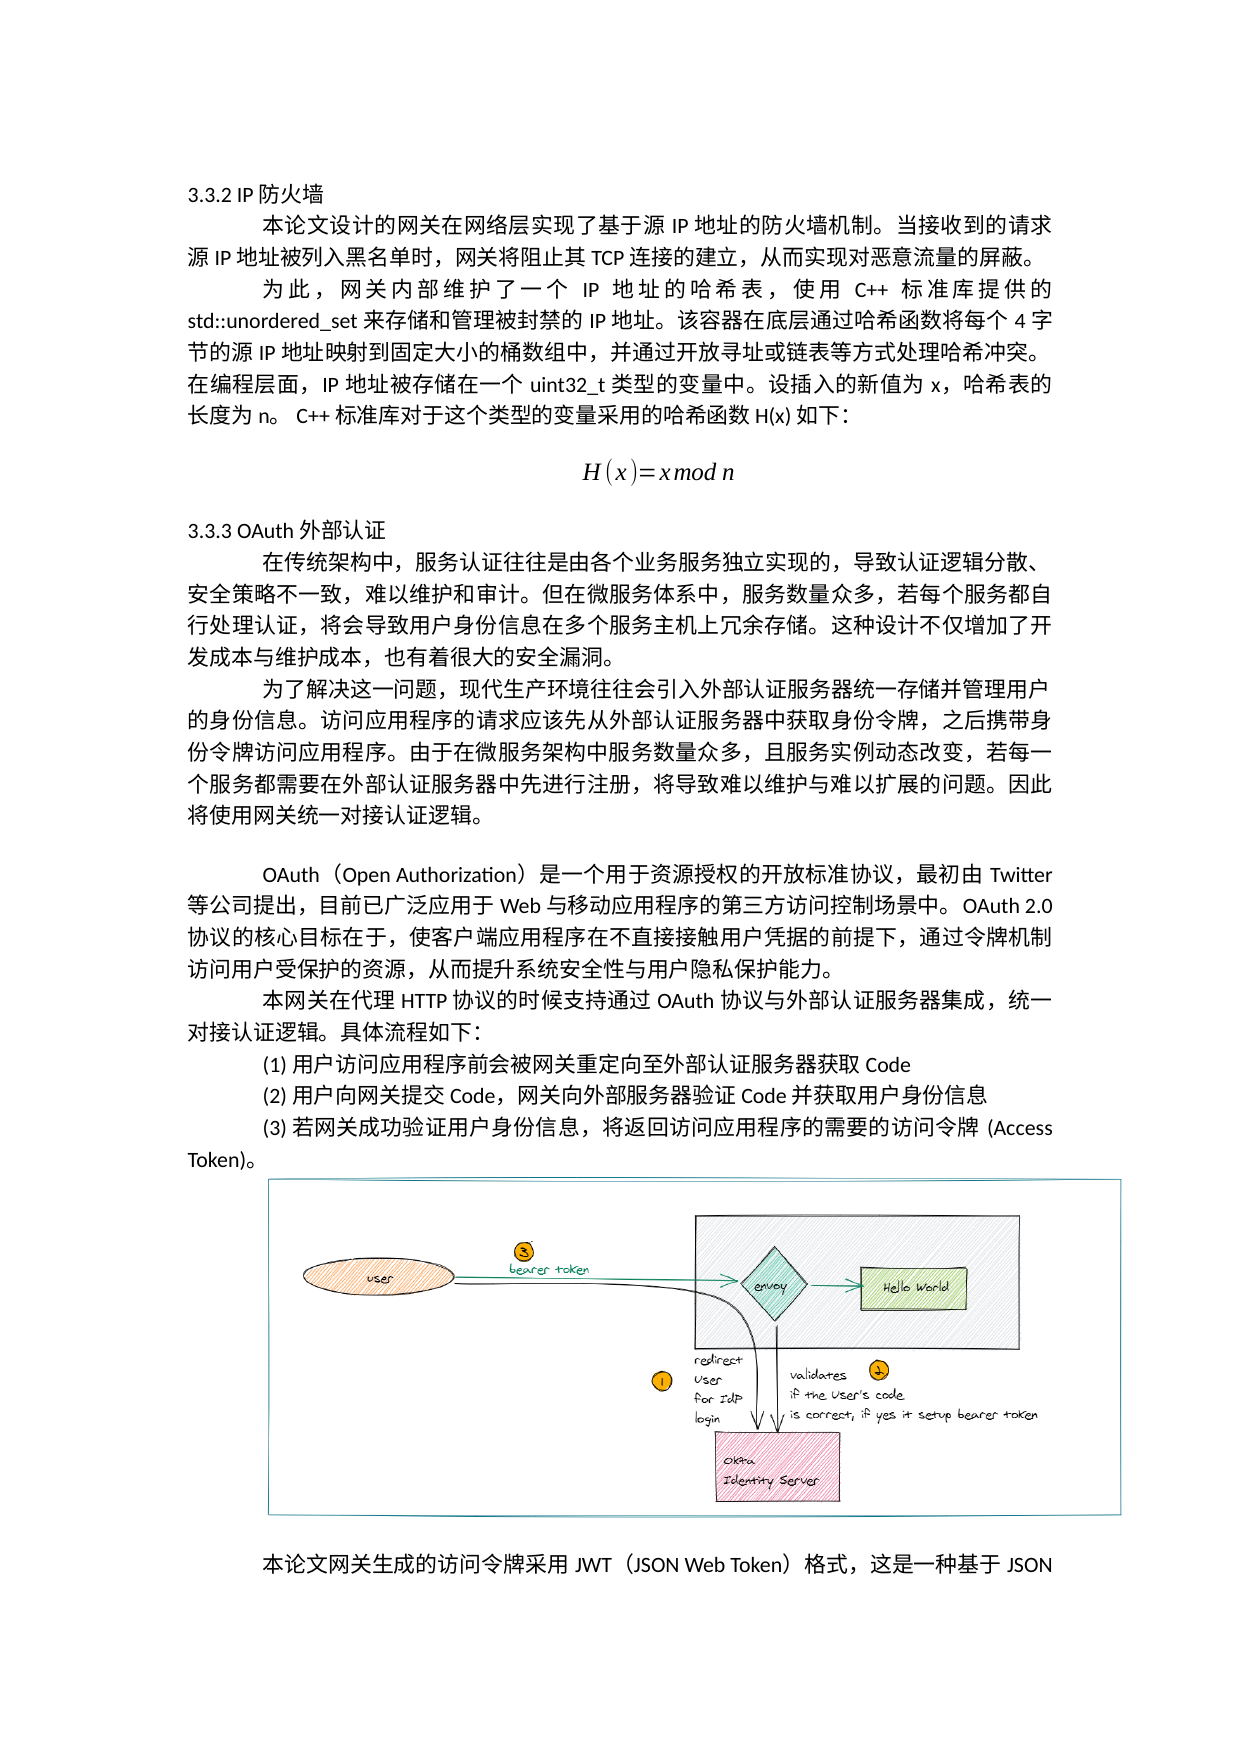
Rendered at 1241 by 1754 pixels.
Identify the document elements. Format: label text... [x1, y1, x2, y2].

list 用户访问应用程序前会被网关重定向至外部认证服务器获取 Code [187, 1047, 1053, 1078]
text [187, 1547, 1053, 1579]
text 3.3.3 OAuth 外部认证 [187, 513, 1053, 545]
text 3.3.2 IP 防火墙 [187, 177, 1053, 208]
list 用户向网关提交 Code，网关向外部服务器验证 Code 并获取用户身份信息 [187, 1078, 1053, 1110]
text 本网关在代理 HTTP协议的时候支持通过 OAuth 协议与外部认证服务器集成，统一对接认证逻辑。具体流程如下： [187, 983, 1053, 1047]
text 本论文设计的网关在网络层实现了基于源 IP 地址的防火墙机制。当接收到的请求源 IP 地址被列入黑名单时，网关将阻止其 TCP 连接的建立，从而实现对恶意流量的屏蔽。 [187, 208, 1053, 272]
text 在传统架构中，服务认证往往是由各个业务服务独立实现的，导致认证逻辑分散、安全策略不一致，难以维护和审计。但在微服务体系中，服务数量众多，若每个服务都自行处理认证，将会导致用户身份信息在多个服务主机上冗余存储。这种设计不仅增加了开发成本与维护成本，也有着很大的安全漏洞。 [187, 545, 1053, 672]
list 若网关成功验证用户身份信息，将返回访问应用程序的需要的访问令牌 (Access Token)。 [187, 1110, 1053, 1173]
picture [262, 1173, 1127, 1521]
text OAuth（Open Authorization）是一个用于资源授权的开放标准协议，最初由 Twitter 等公司提出，目前已广泛应用于 Web 与移动应用程序的第三方访问控制场景中。OAuth 2.0 协议的核心目标在于，使客户端应用程序在不直接接触用户凭据的前提下，通过令牌机制访问用户受保护的资源，从而提升系统安全性与用户隐私保护能力。 [187, 857, 1053, 983]
text 为了解决这一问题，现代生产环境往往会引入外部认证服务器统一存储并管理用户的身份信息。访问应用程序的请求应该先从外部认证服务器中获取身份令牌，之后携带身份令牌访问应用程序。由于在微服务架构中服务数量众多，且服务实例动态改变，若每一个服务都需要在外部认证服务器中先进行注册，将导致难以维护与难以扩展的问题。因此将使用网关统一对接认证逻辑。 [187, 672, 1053, 830]
text 为此，网关内部维护了一个 IP 地址的哈希表，使用 C++ 标准库提供的 std::unordered_set 来存储和管理被封禁的 IP 地址。该容器在底层通过哈希函数将每个 4 字节的源 IP 地址映射到固定大小的桶数组中，并通过开放寻址或链表等方式处理哈希冲突。在编程层面，IP 地址被存储在一个 uint32_t 类型的变量中。设插入的新值为 x，哈希表的长度为 n。 C++ 标准库对于这个类型的变量采用的哈希函数H(x) 如下： [187, 272, 1053, 430]
